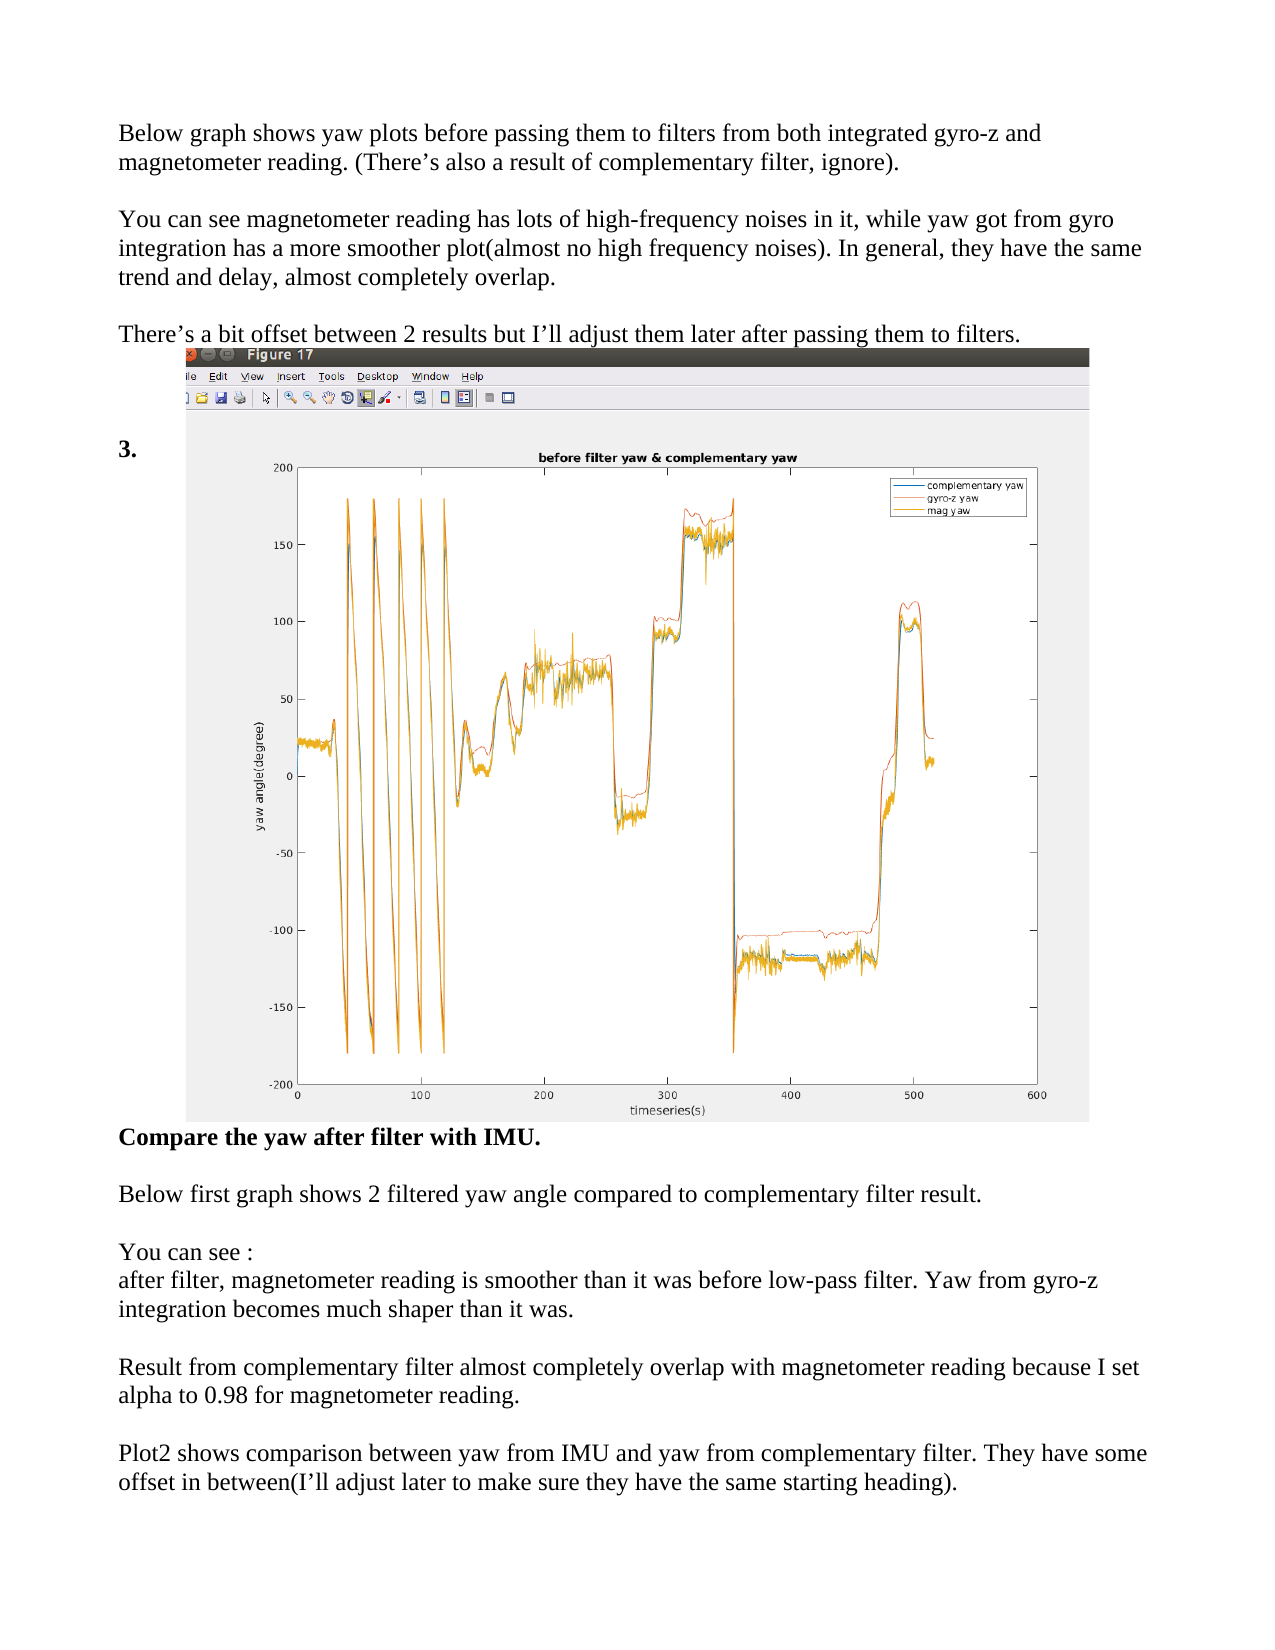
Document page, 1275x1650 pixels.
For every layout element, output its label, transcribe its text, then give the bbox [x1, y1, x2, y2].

text Below first graph shows 2 filtered yaw angle compared to complementary filter result. [118, 1179, 1157, 1208]
text Plot2 shows comparison between yaw from IMU and yaw from complementary filter. They have some offset in between(I’ll adjust later to make sure they have the same starting heading). [118, 1438, 1157, 1496]
text after filter, magnetometer reading is smoother than it was before low-pass filter. Yaw from gyro-z integration becomes much shaper than it was. [118, 1266, 1157, 1323]
text You can see magnetometer reading has lots of high-frequency noises in it, while yaw got from gyro integration has a more smoother plot(almost no high frequency noises). In general, they have the same trend and delay, almost completely overlap. [118, 204, 1157, 291]
text Below graph shows yaw plots before passing them to filters from both integrated gyro-z and magnetometer reading. (There’s also a result of complementary filter, ignore). [118, 118, 1157, 176]
text Result from complementary filter almost completely overlap with magnetometer reading because I set alpha to 0.98 for magnetometer reading. [118, 1352, 1157, 1409]
picture [185, 348, 1090, 1122]
text You can see : [118, 1237, 1157, 1266]
text There’s a bit offset between 2 results but I’ll adjust them later after passing them to filters. [118, 319, 1157, 348]
